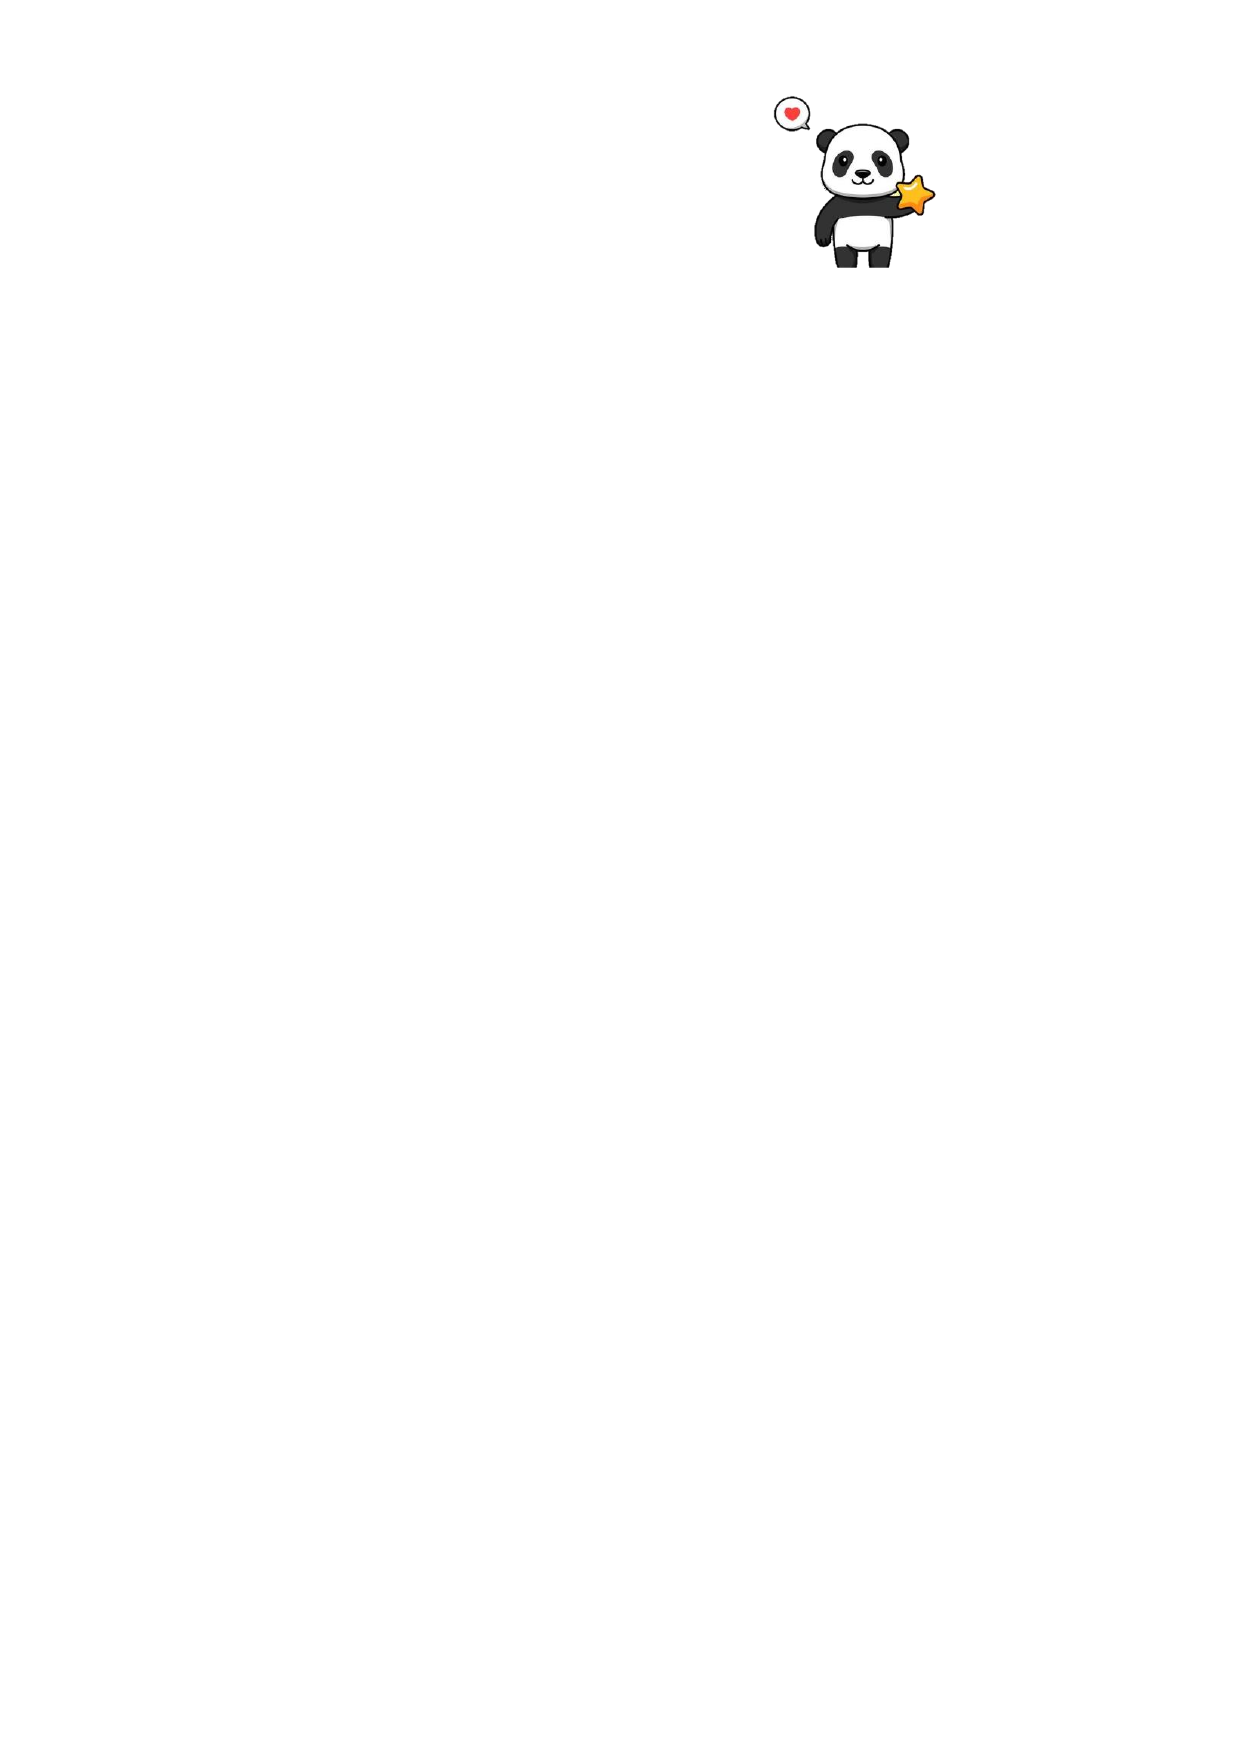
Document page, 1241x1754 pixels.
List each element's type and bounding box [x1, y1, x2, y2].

picture [773, 95, 936, 268]
